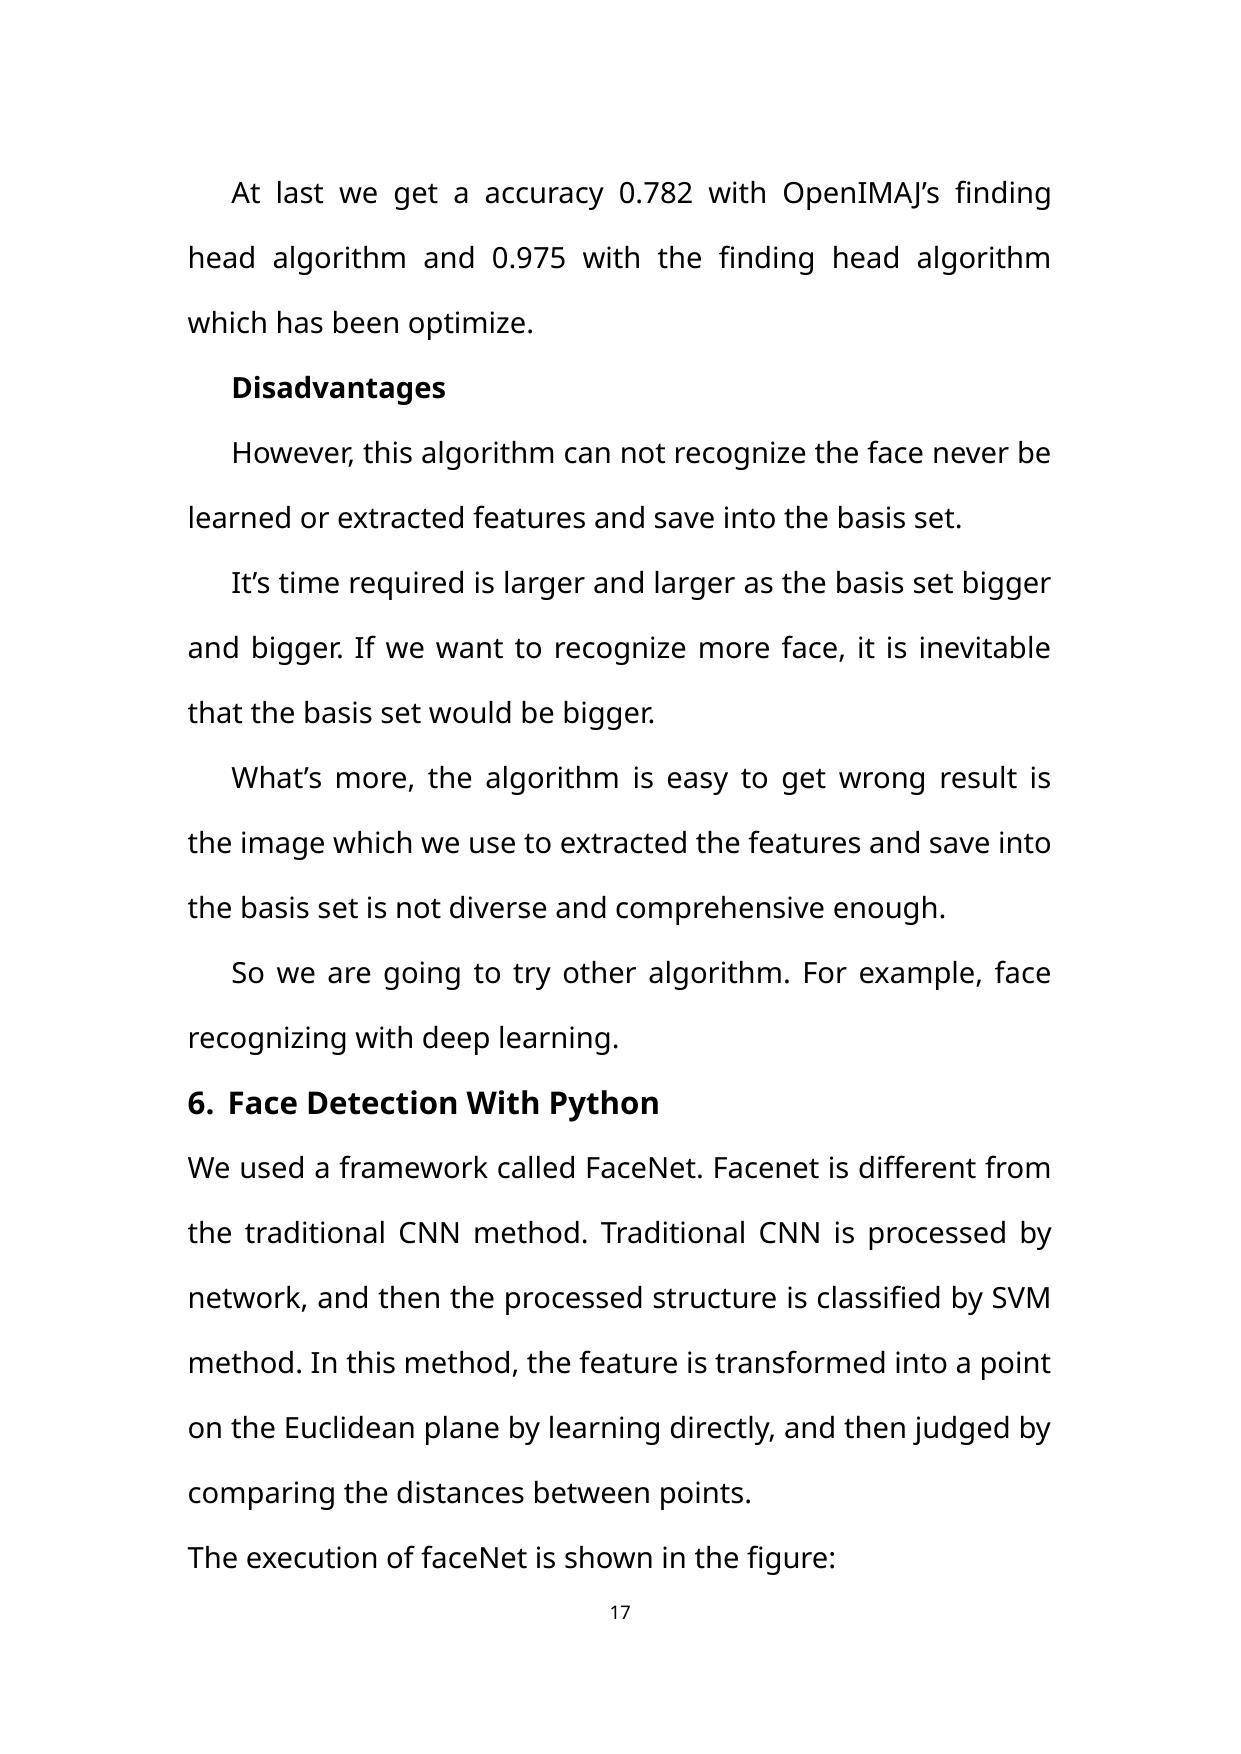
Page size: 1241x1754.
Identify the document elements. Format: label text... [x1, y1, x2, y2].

text What’s more, the algorithm is easy to get wrong result is the image which we use to extracted the features and save into the basis set is not diverse and comprehensive enough. [187, 745, 1053, 940]
text It’s time required is larger and larger as the basis set bigger and bigger. If we want to recognize more face, it is inevitable that the basis set would be bigger. [187, 550, 1053, 745]
text The execution of faceNet is shown in the figure: [187, 1525, 1053, 1590]
text So we are going to try other algorithm. For example, face recognizing with deep learning. [187, 940, 1053, 1070]
text At last we get a accuracy 0.782 with OpenIMAJ’s finding head algorithm and 0.975 with the finding head algorithm which has been optimize. [187, 160, 1053, 355]
text However, this algorithm can not recognize the face never be learned or extracted features and save into the basis set. [187, 420, 1053, 550]
text 6. Face Detection With Python [187, 1070, 1053, 1135]
text We used a framework called FaceNet. Facenet is different from the traditional CNN method. Traditional CNN is processed by network, and then the processed structure is classified by SVM method. In this method, the feature is transformed into a point on the Euclidean plane by learning directly, and then judged by comparing the distances between points. [187, 1135, 1053, 1525]
text Disadvantages [187, 355, 1053, 420]
